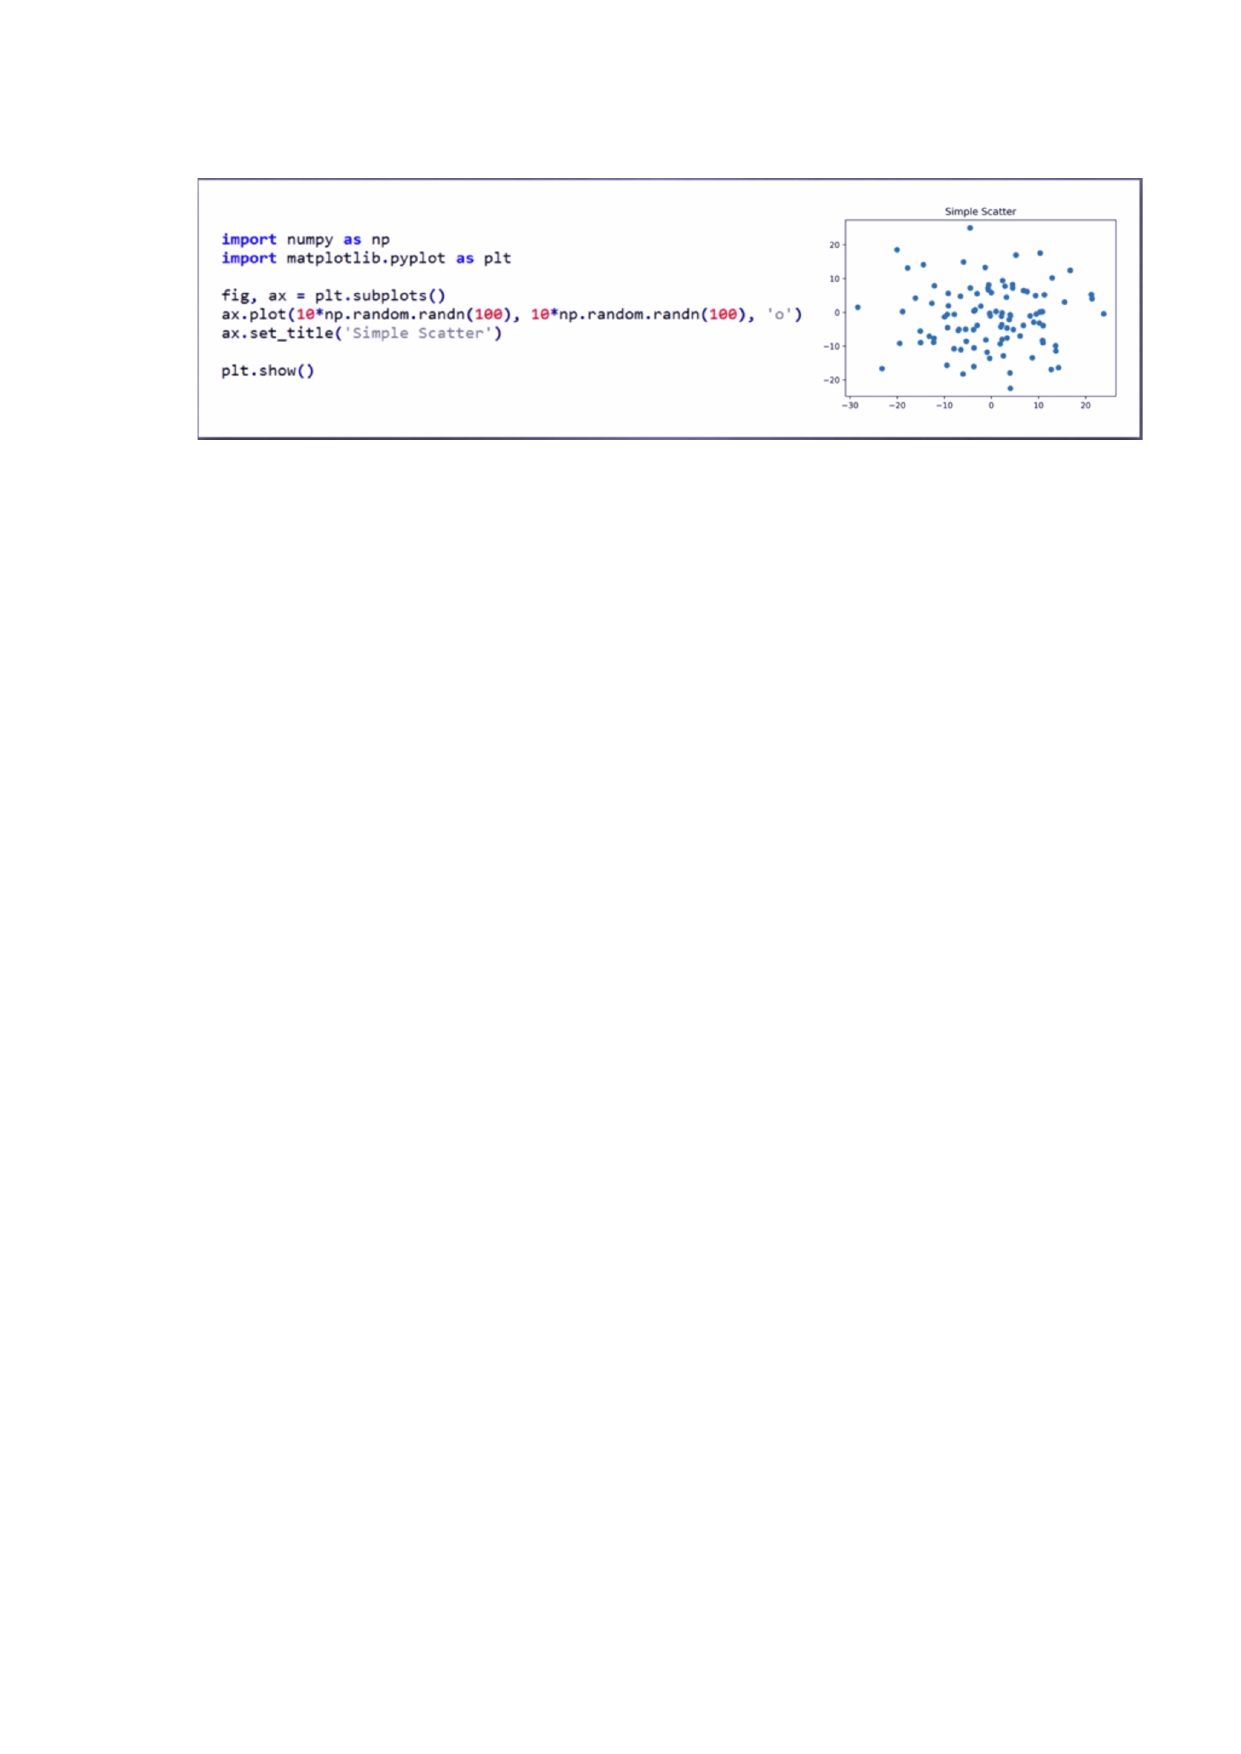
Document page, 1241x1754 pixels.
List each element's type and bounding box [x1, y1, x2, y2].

picture [197, 178, 1143, 440]
